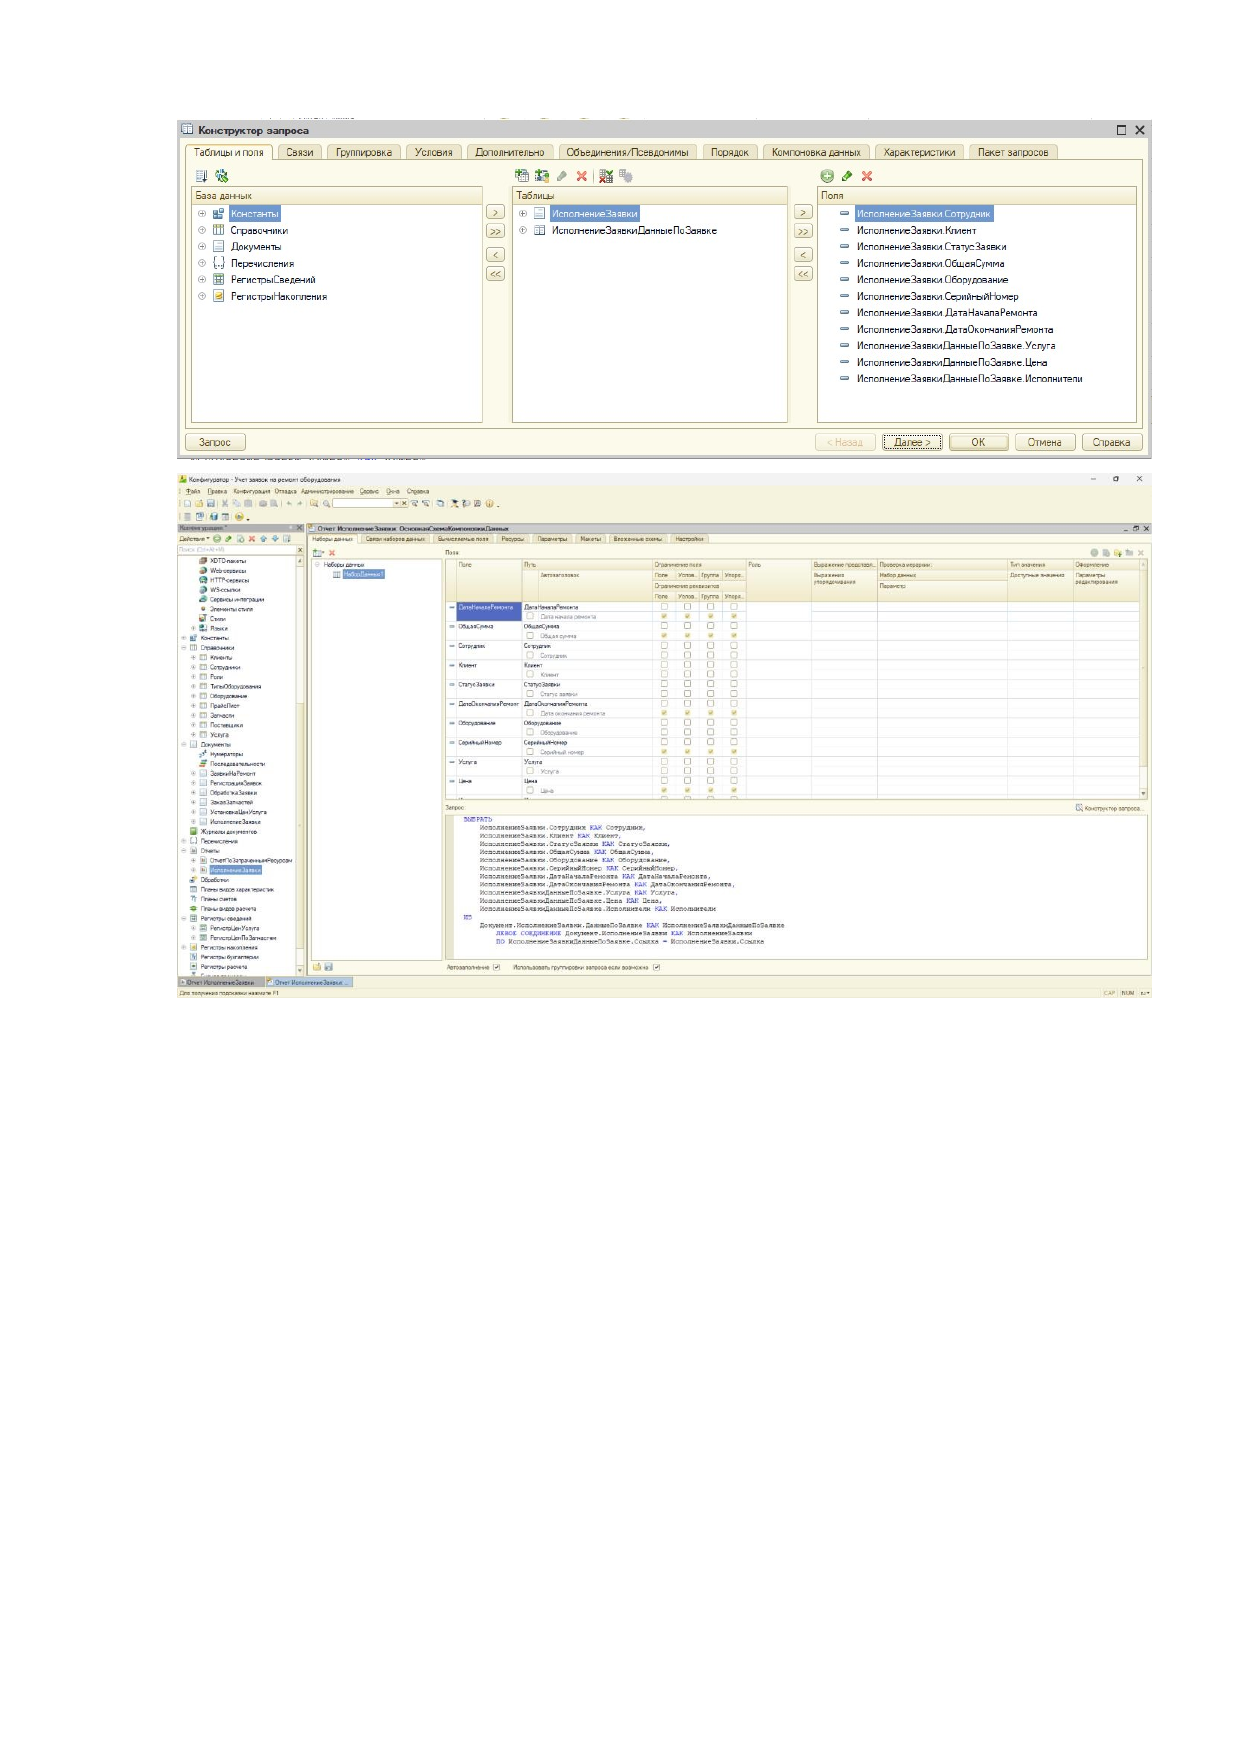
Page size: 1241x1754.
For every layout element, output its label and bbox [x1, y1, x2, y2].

picture [177, 118, 1152, 460]
picture [177, 473, 1152, 998]
